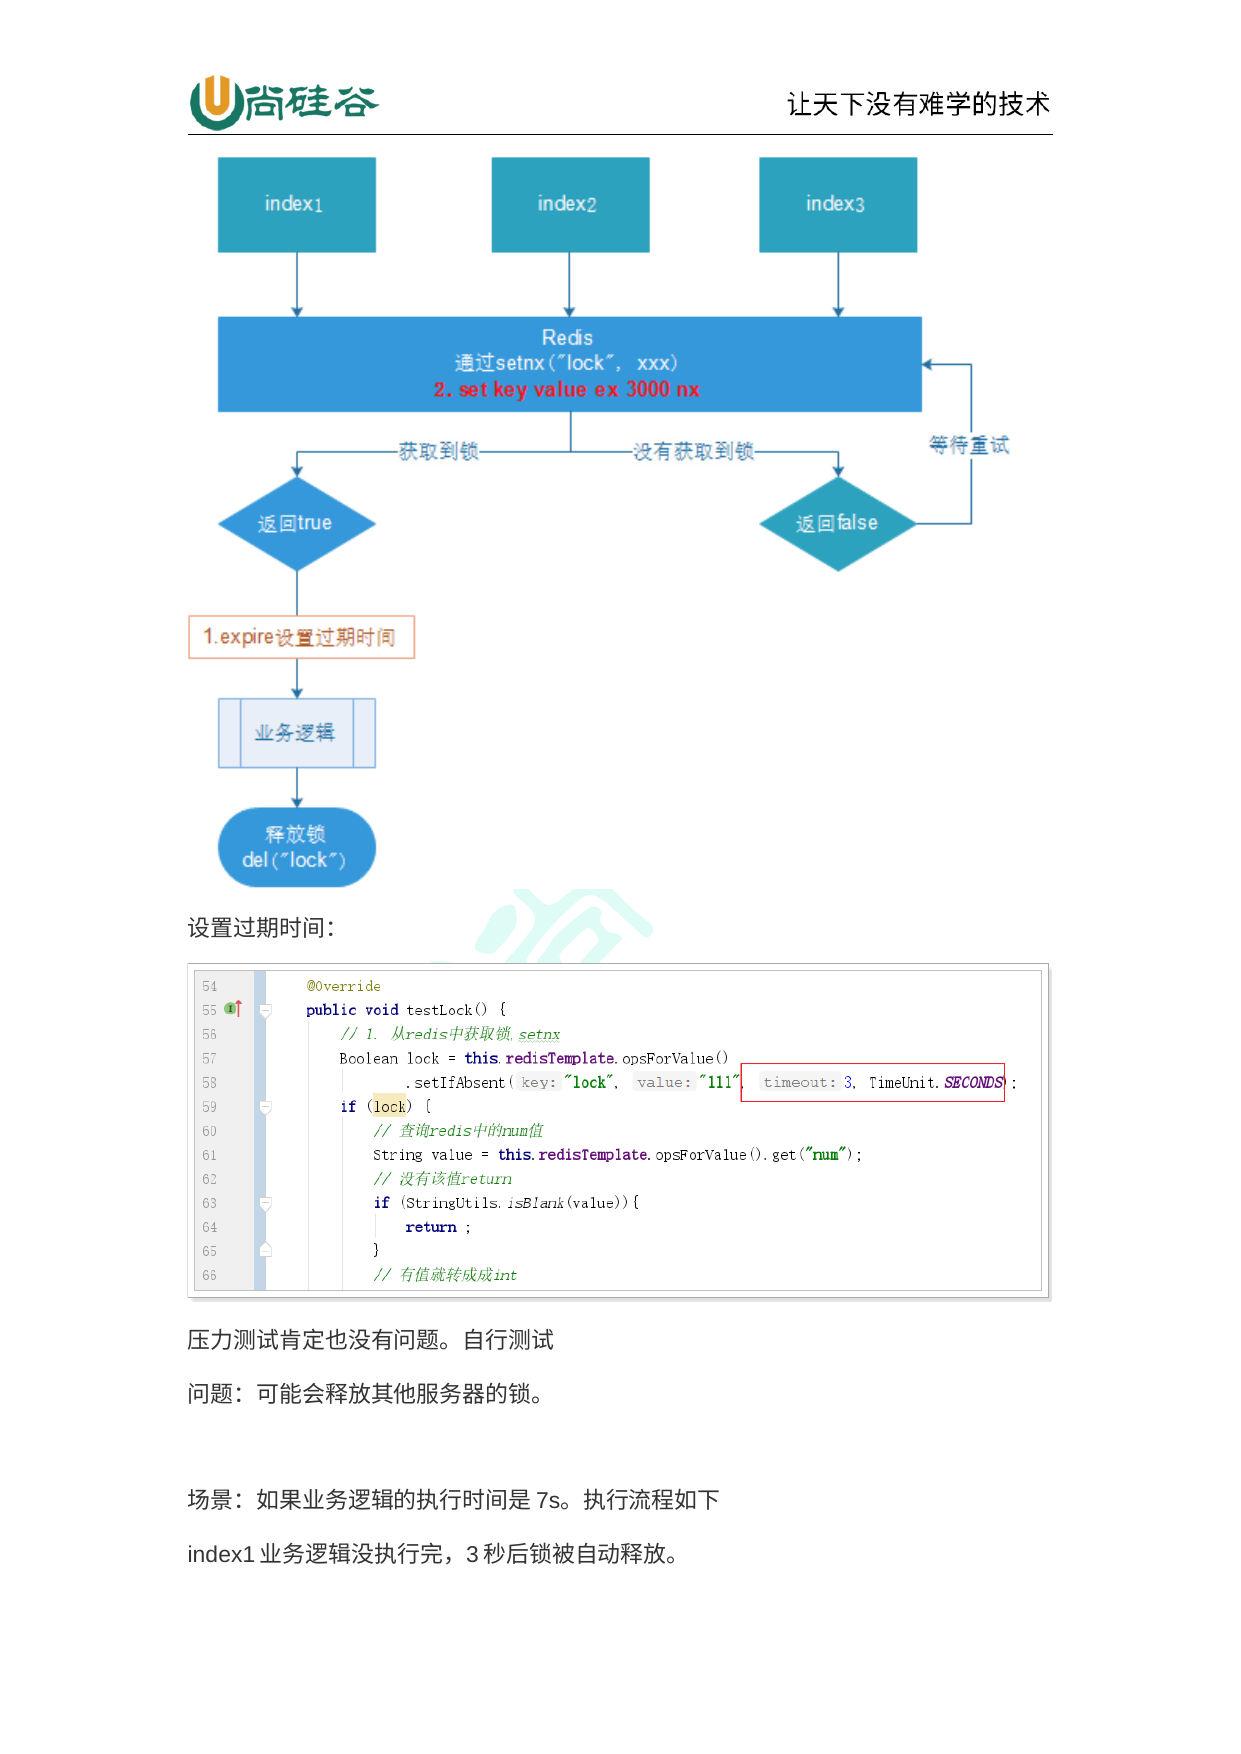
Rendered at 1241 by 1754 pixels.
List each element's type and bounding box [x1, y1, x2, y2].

picture [187, 963, 1053, 1302]
picture [187, 73, 1053, 132]
picture [187, 156, 1024, 889]
